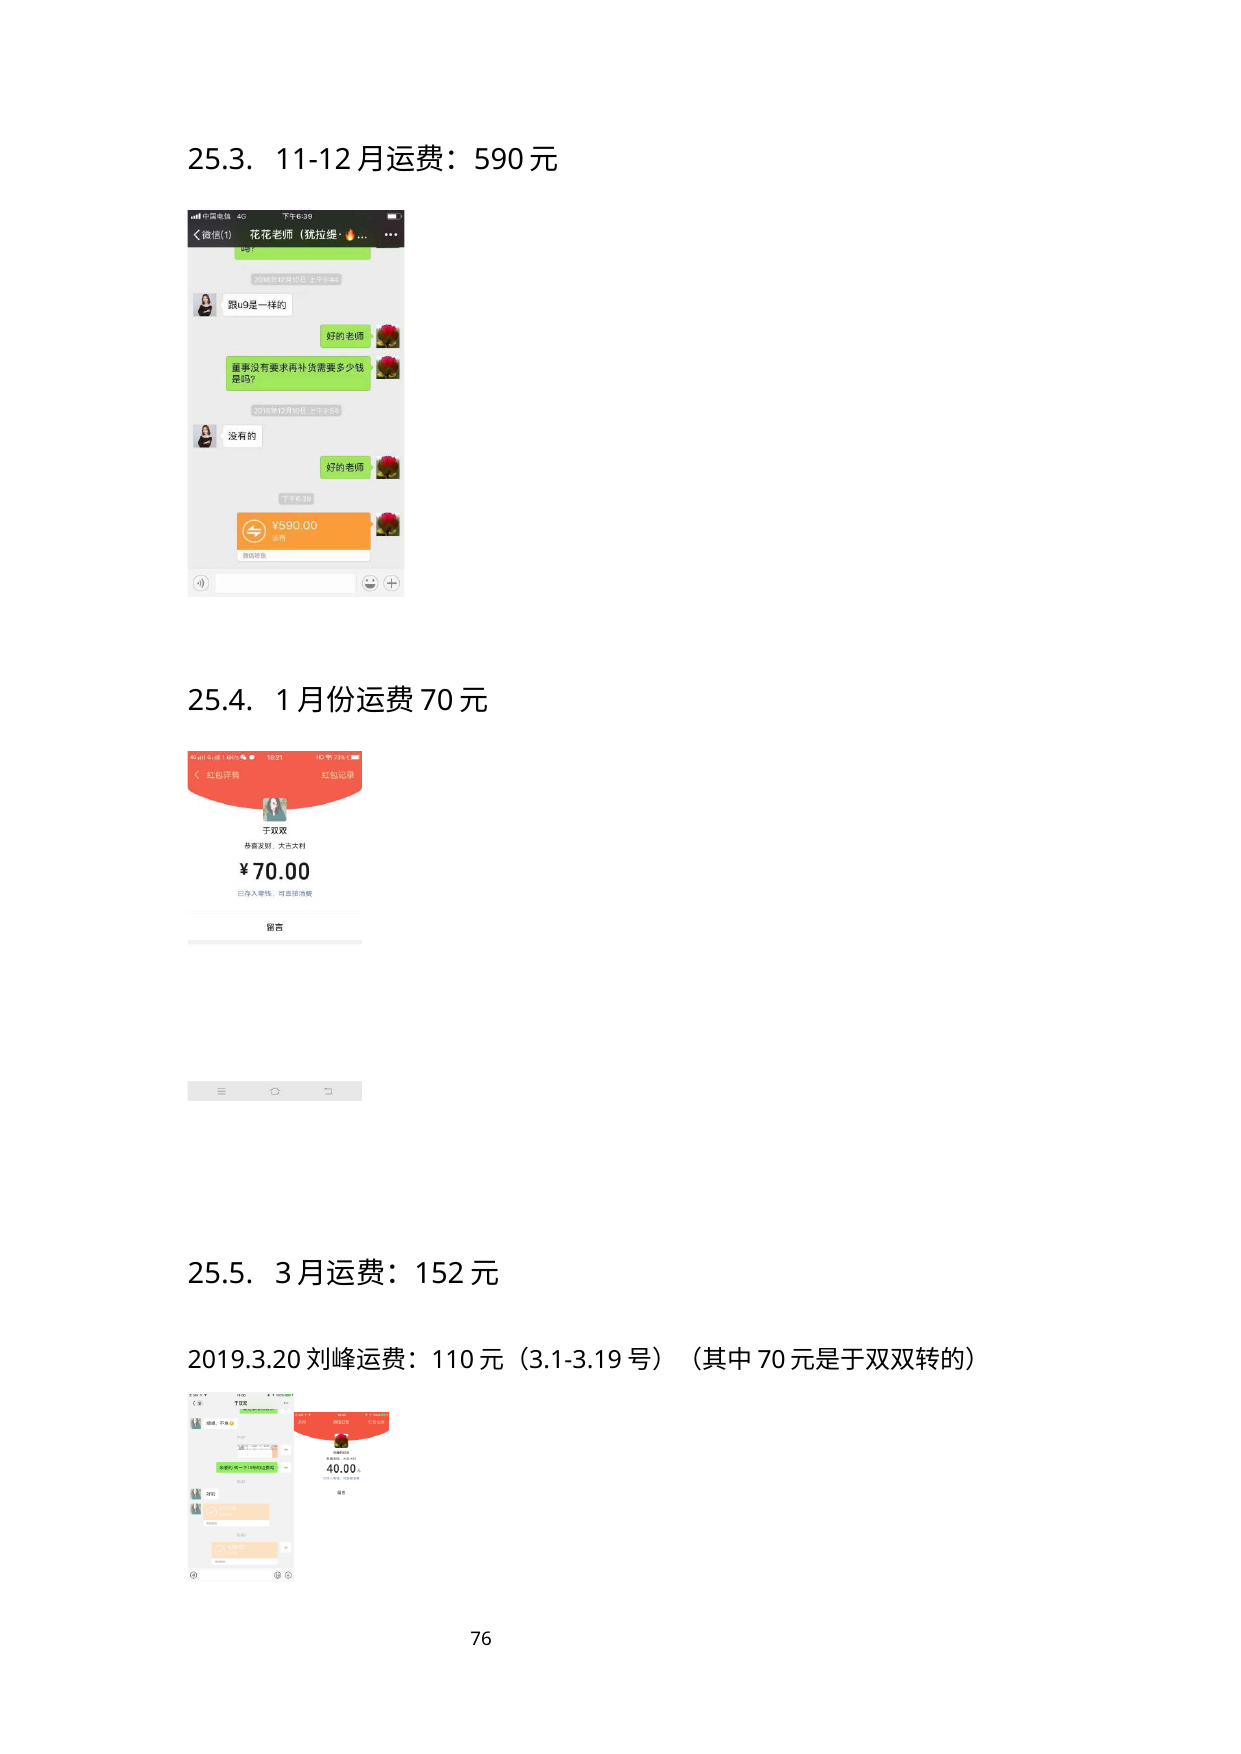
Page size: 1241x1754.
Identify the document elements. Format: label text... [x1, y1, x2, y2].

text 2019.3.20刘峰运费：110元（3.1-3.19号）（其中70元是于双双转的） [187, 1325, 1053, 1390]
subtitle 1月份运费70元 [187, 665, 1053, 730]
picture [187, 210, 405, 597]
picture [187, 751, 362, 1101]
subtitle 3月运费：152元 [187, 1239, 1053, 1304]
subtitle 11-12月运费：590元 [187, 124, 1053, 189]
picture [187, 1392, 389, 1582]
